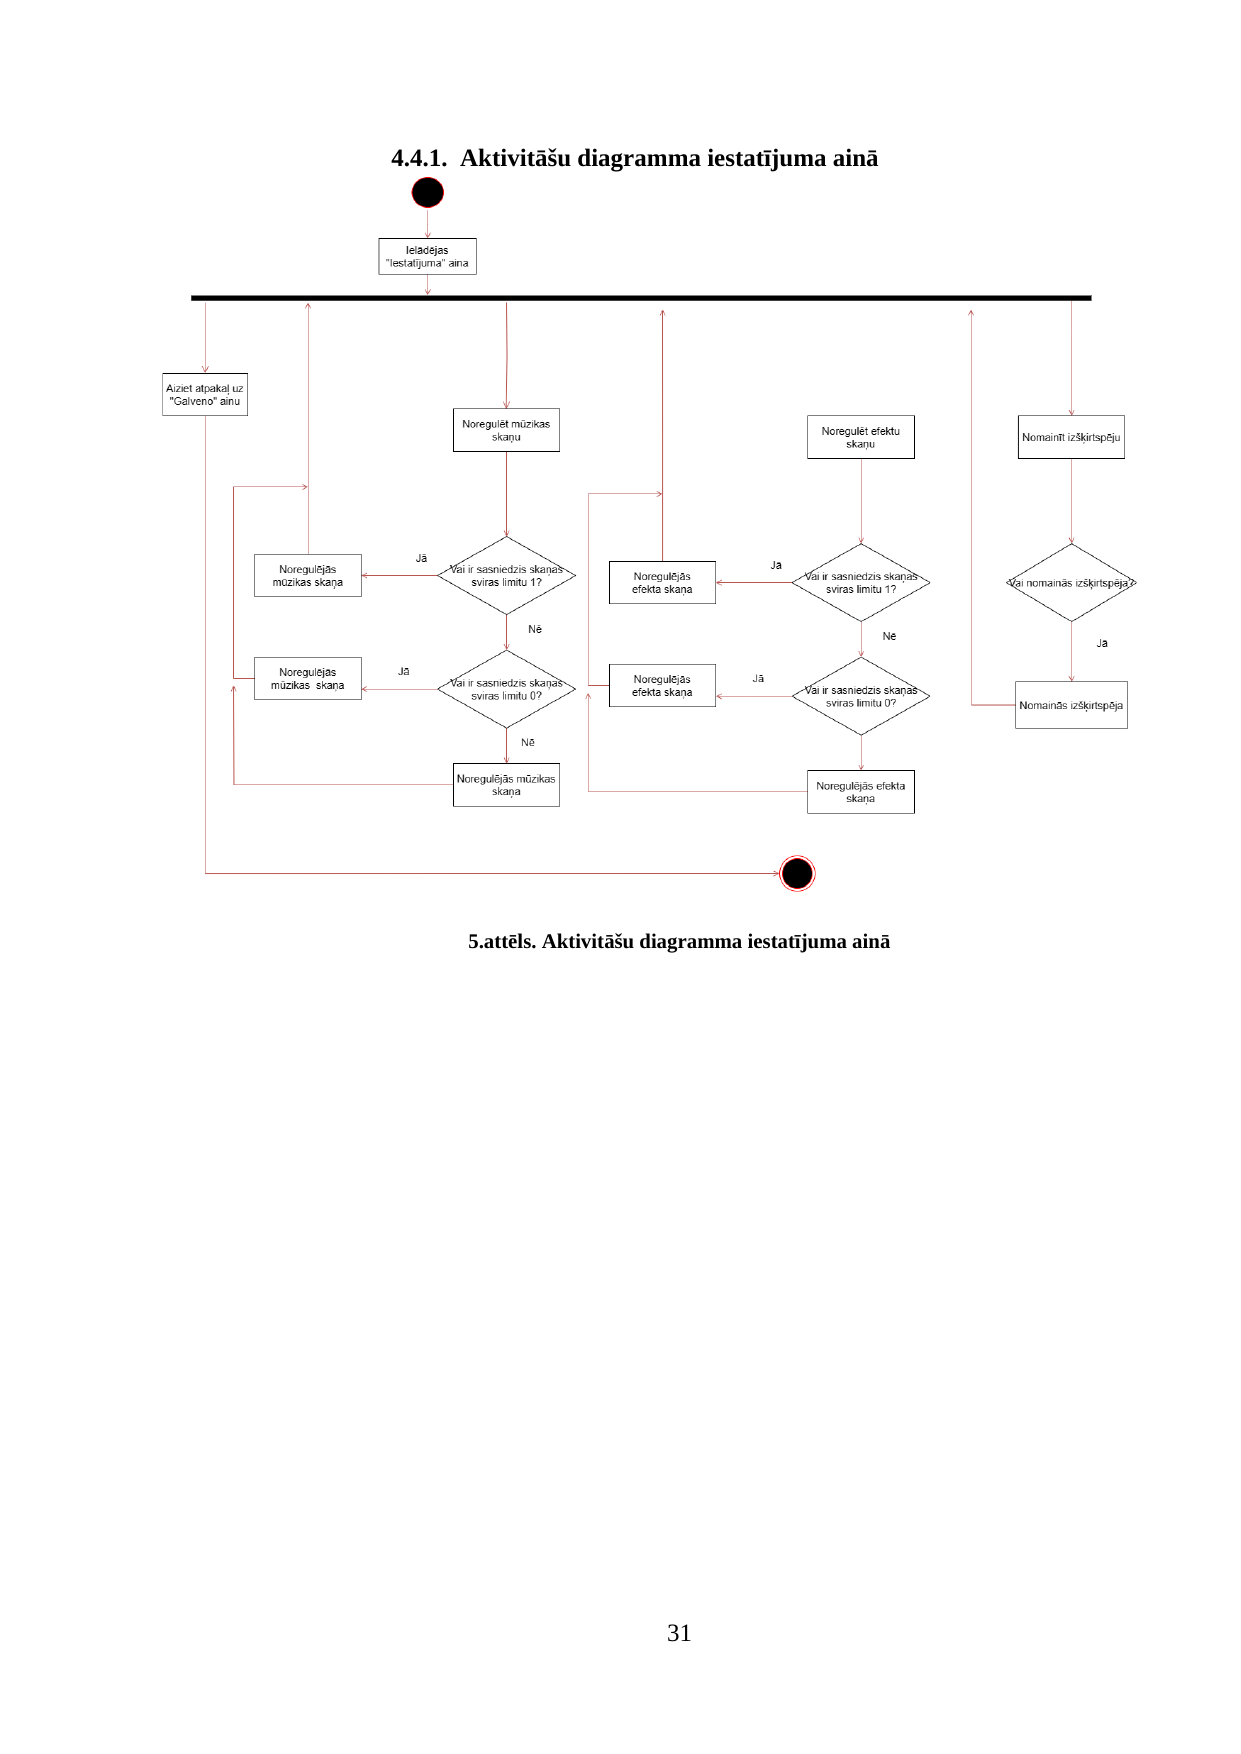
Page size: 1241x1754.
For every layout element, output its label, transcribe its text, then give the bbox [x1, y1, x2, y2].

picture [162, 175, 1137, 892]
subtitle 4.4.1. Aktivitāšu diagramma iestatījuma ainā [148, 143, 1122, 172]
